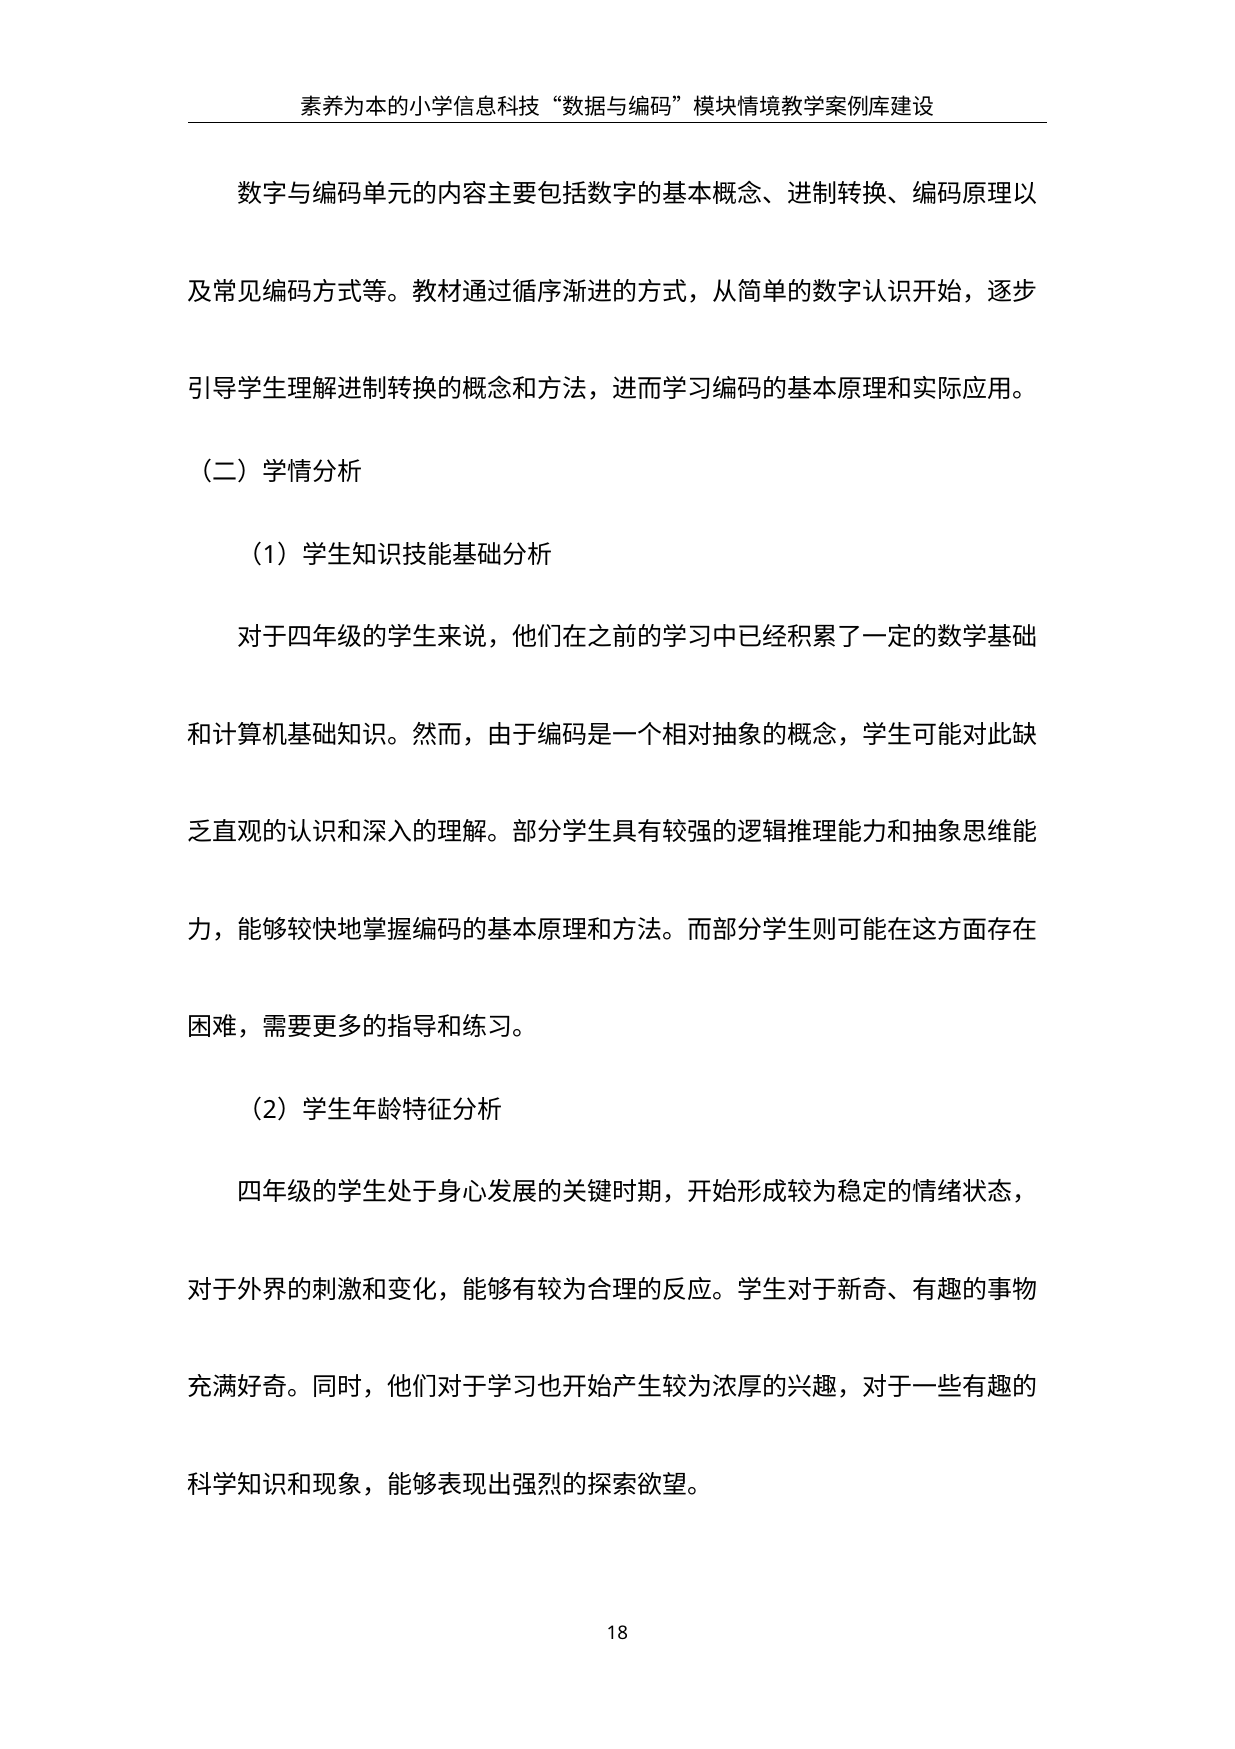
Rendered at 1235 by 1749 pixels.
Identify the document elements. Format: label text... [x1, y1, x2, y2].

text 数字与编码单元的内容主要包括数字的基本概念、进制转换、编码原理以及常见编码方式等。教材通过循序渐进的方式，从简单的数字认识开始，逐步引导学生理解进制转换的概念和方法，进而学习编码的基本原理和实际应用。 [187, 159, 1047, 419]
text （1）学生知识技能基础分析 [187, 520, 1047, 585]
text 四年级的学生处于身心发展的关键时期，开始形成较为稳定的情绪状态，对于外界的刺激和变化，能够有较为合理的反应。学生对于新奇、有趣的事物充满好奇。同时，他们对于学习也开始产生较为浓厚的兴趣，对于一些有趣的科学知识和现象，能够表现出强烈的探索欲望。 [187, 1158, 1047, 1516]
text 对于四年级的学生来说，他们在之前的学习中已经积累了一定的数学基础和计算机基础知识。然而，由于编码是一个相对抽象的概念，学生可能对此缺乏直观的认识和深入的理解。部分学生具有较强的逻辑推理能力和抽象思维能力，能够较快地掌握编码的基本原理和方法。而部分学生则可能在这方面存在困难，需要更多的指导和练习。 [187, 603, 1047, 1058]
text （2）学生年龄特征分析 [187, 1075, 1047, 1140]
list （二）学情分析 [187, 437, 1047, 502]
